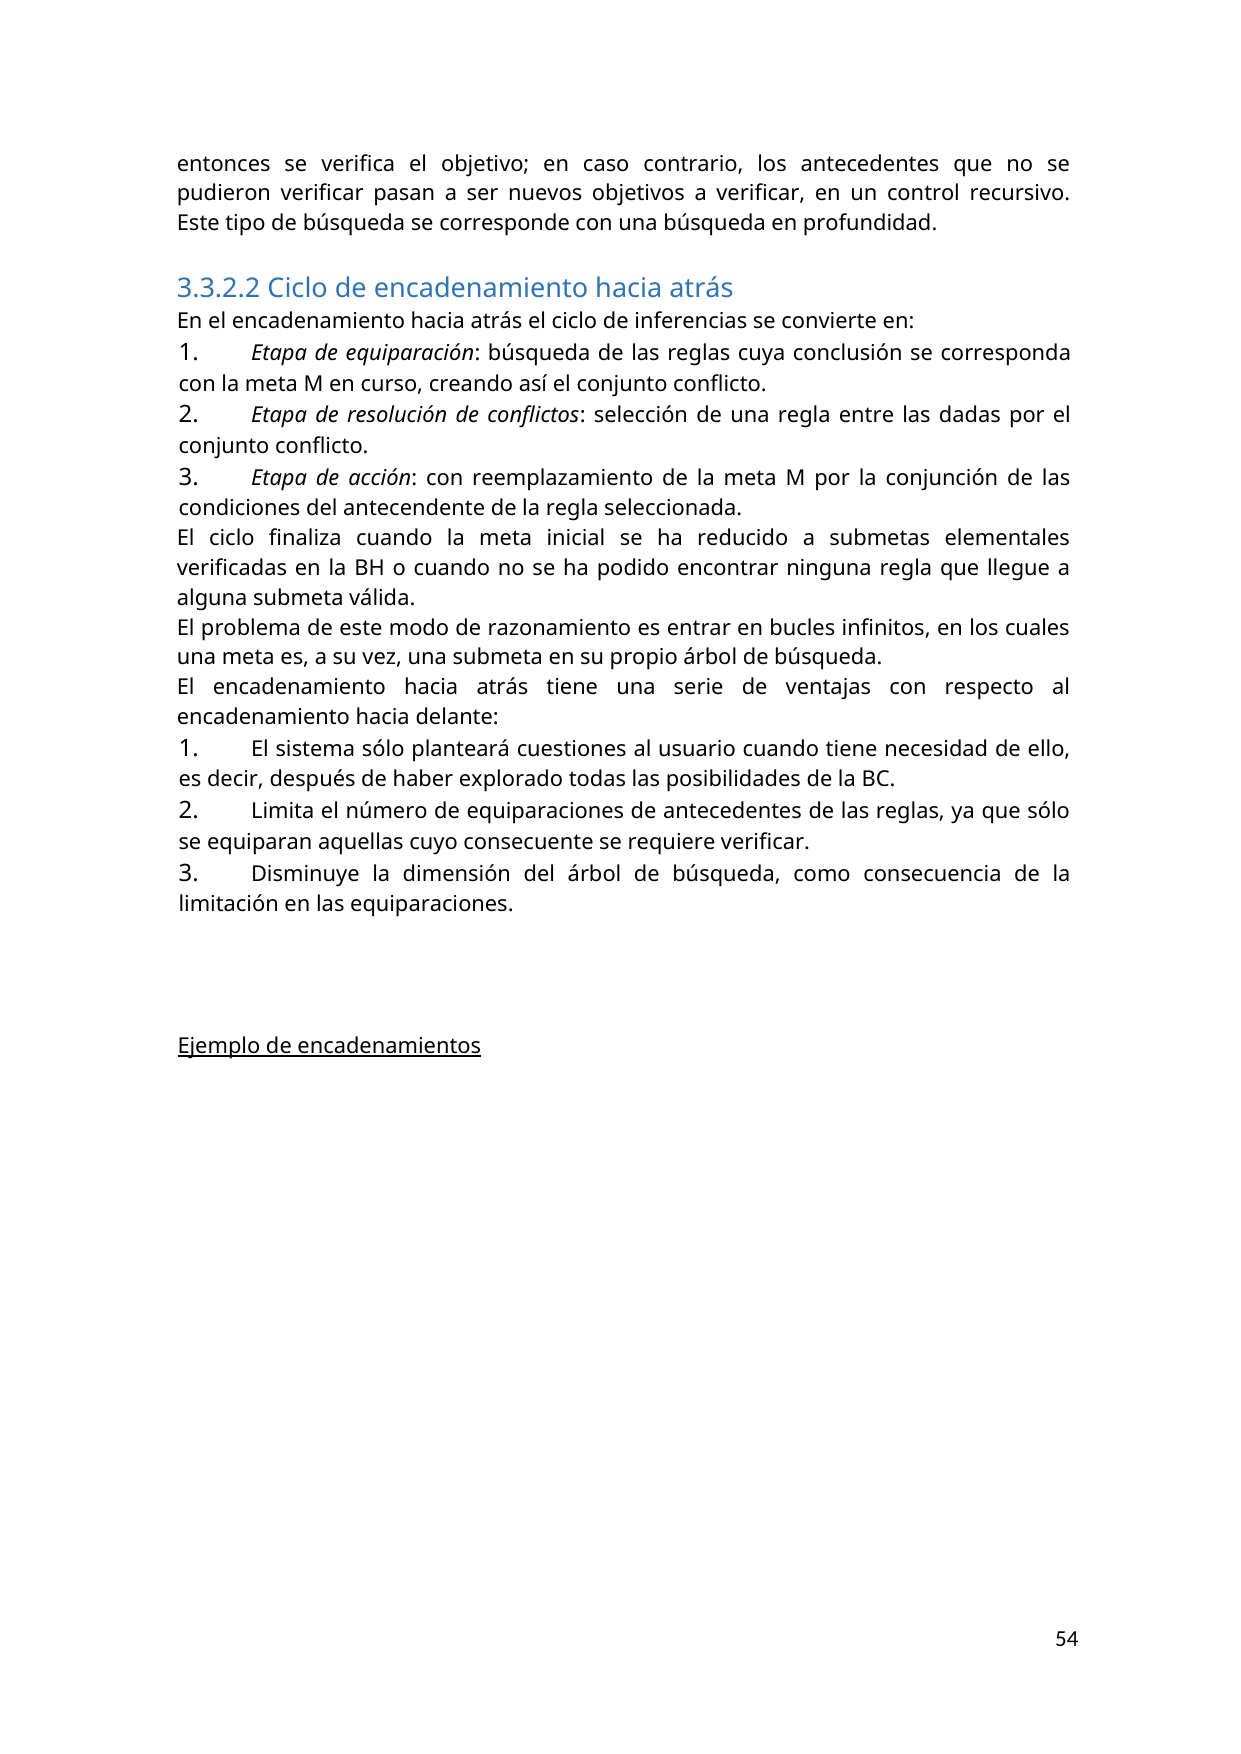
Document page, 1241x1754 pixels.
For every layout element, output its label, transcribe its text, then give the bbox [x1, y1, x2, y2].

list Limita el número de equiparaciones de antecedentes de las reglas, ya que sólo se equiparan aquellas cuyo consecuente se requiere verificar. [178, 793, 1072, 855]
list El sistema sólo planteará cuestiones al usuario cuando tiene necesidad de ello, es decir, después de haber explorado todas las posibilidades de la BC. [178, 731, 1072, 793]
list Etapa de resolución de conflictos: selección de una regla entre las dadas por el conjunto conflicto. [178, 397, 1072, 460]
text El ciclo finaliza cuando la meta inicial se ha reducido a submetas elementales verificadas en la BH o cuando no se ha podido encontrar ninguna regla que llegue a alguna submeta válida. [177, 522, 1072, 611]
text El encadenamiento hacia atrás tiene una serie de ventajas con respecto al encadenamiento hacia delante: [177, 671, 1072, 731]
text El problema de este modo de razonamiento es entrar en bucles infinitos, en los cuales una meta es, a su vez, una submeta en su propio árbol de búsqueda. [177, 611, 1072, 671]
list Etapa de acción: con reemplazamiento de la meta M por la conjunción de las condiciones del antecendente de la regla seleccionada. [178, 460, 1072, 522]
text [177, 148, 1072, 237]
text En el encadenamiento hacia atrás el ciclo de inferencias se convierte en: [177, 305, 1072, 335]
list Disminuye la dimensión del árbol de búsqueda, como consecuencia de la limitación en las equiparaciones. [178, 855, 1072, 918]
text Ejemplo de encadenamientos [177, 1030, 1078, 1060]
list Etapa de equiparación: búsqueda de las reglas cuya conclusión se corresponda con la meta M en curso, creando así el conjunto conflicto. [178, 335, 1072, 397]
subtitle 3.3.2.2 Ciclo de encadenamiento hacia atrás [177, 268, 1078, 305]
